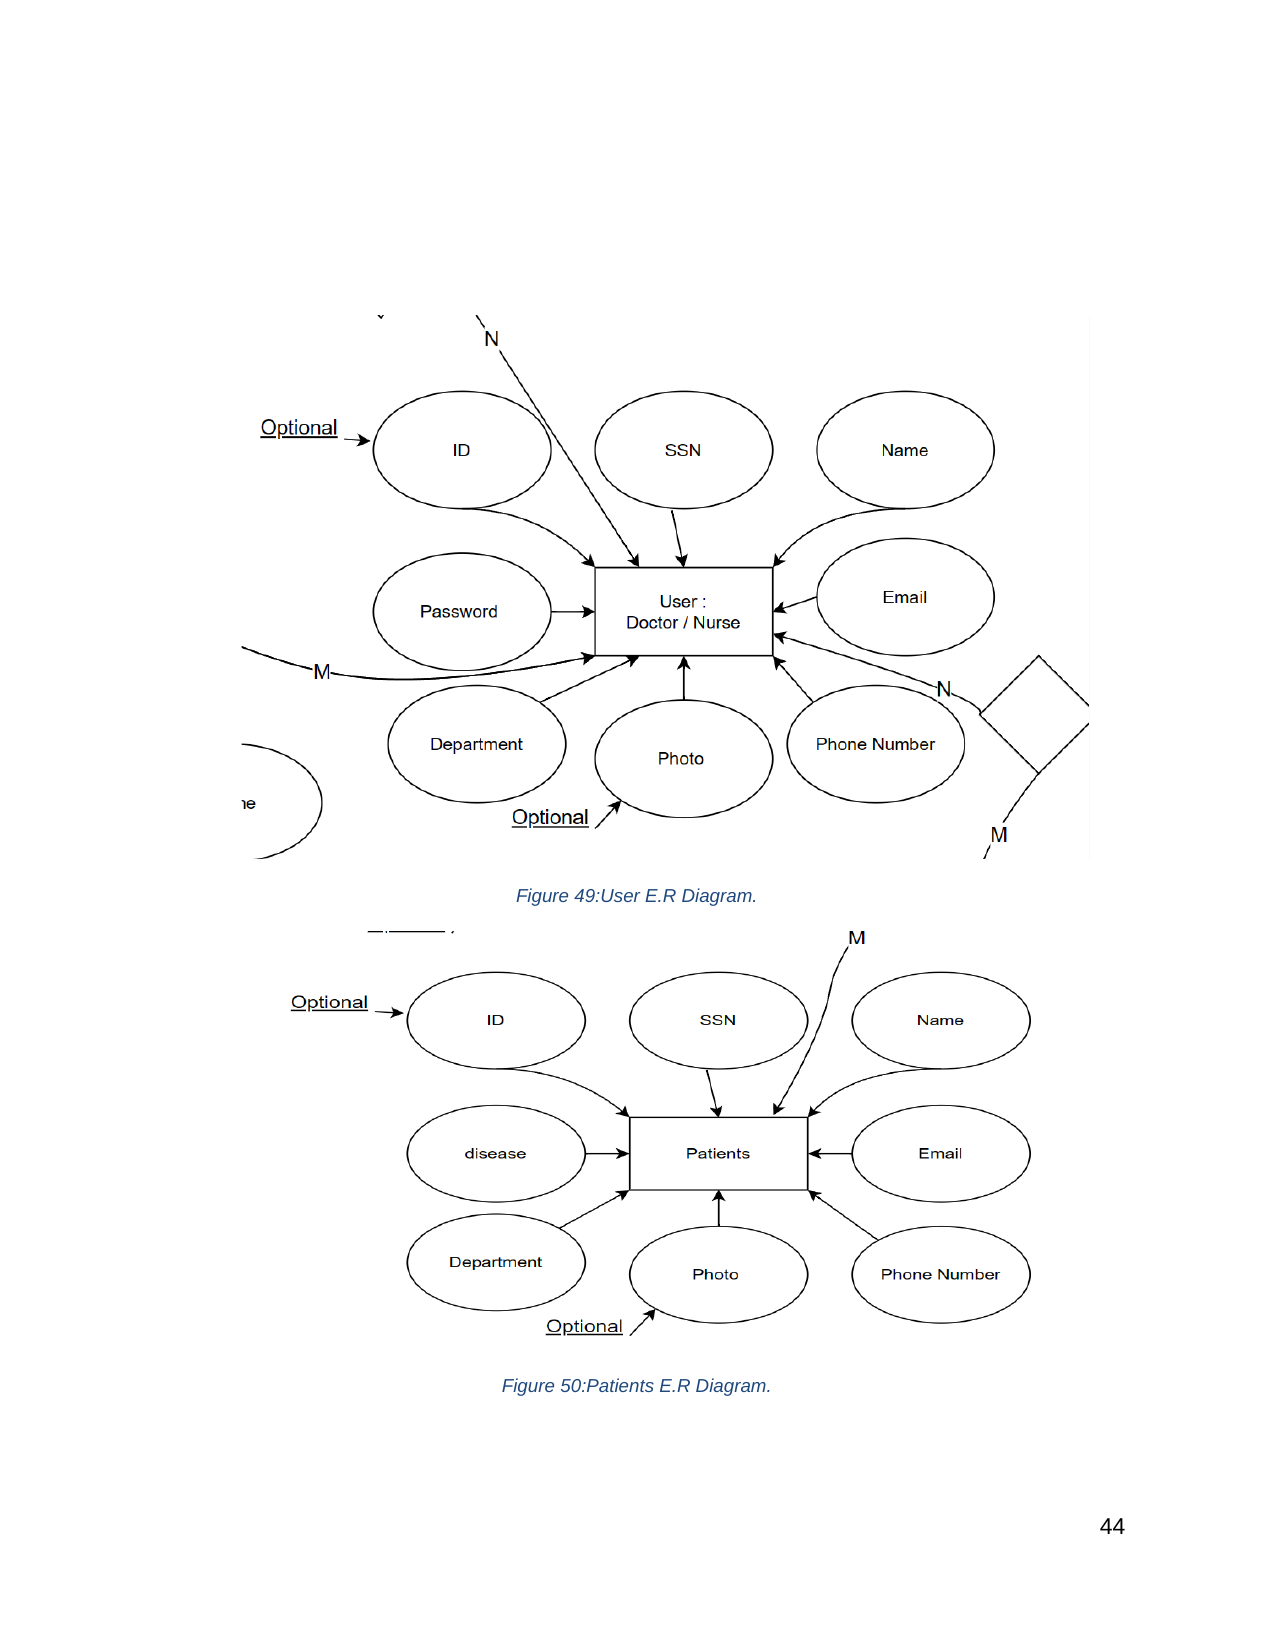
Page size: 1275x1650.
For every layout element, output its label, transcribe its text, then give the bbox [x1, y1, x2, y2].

picture [281, 931, 1050, 1349]
picture [241, 315, 1090, 859]
